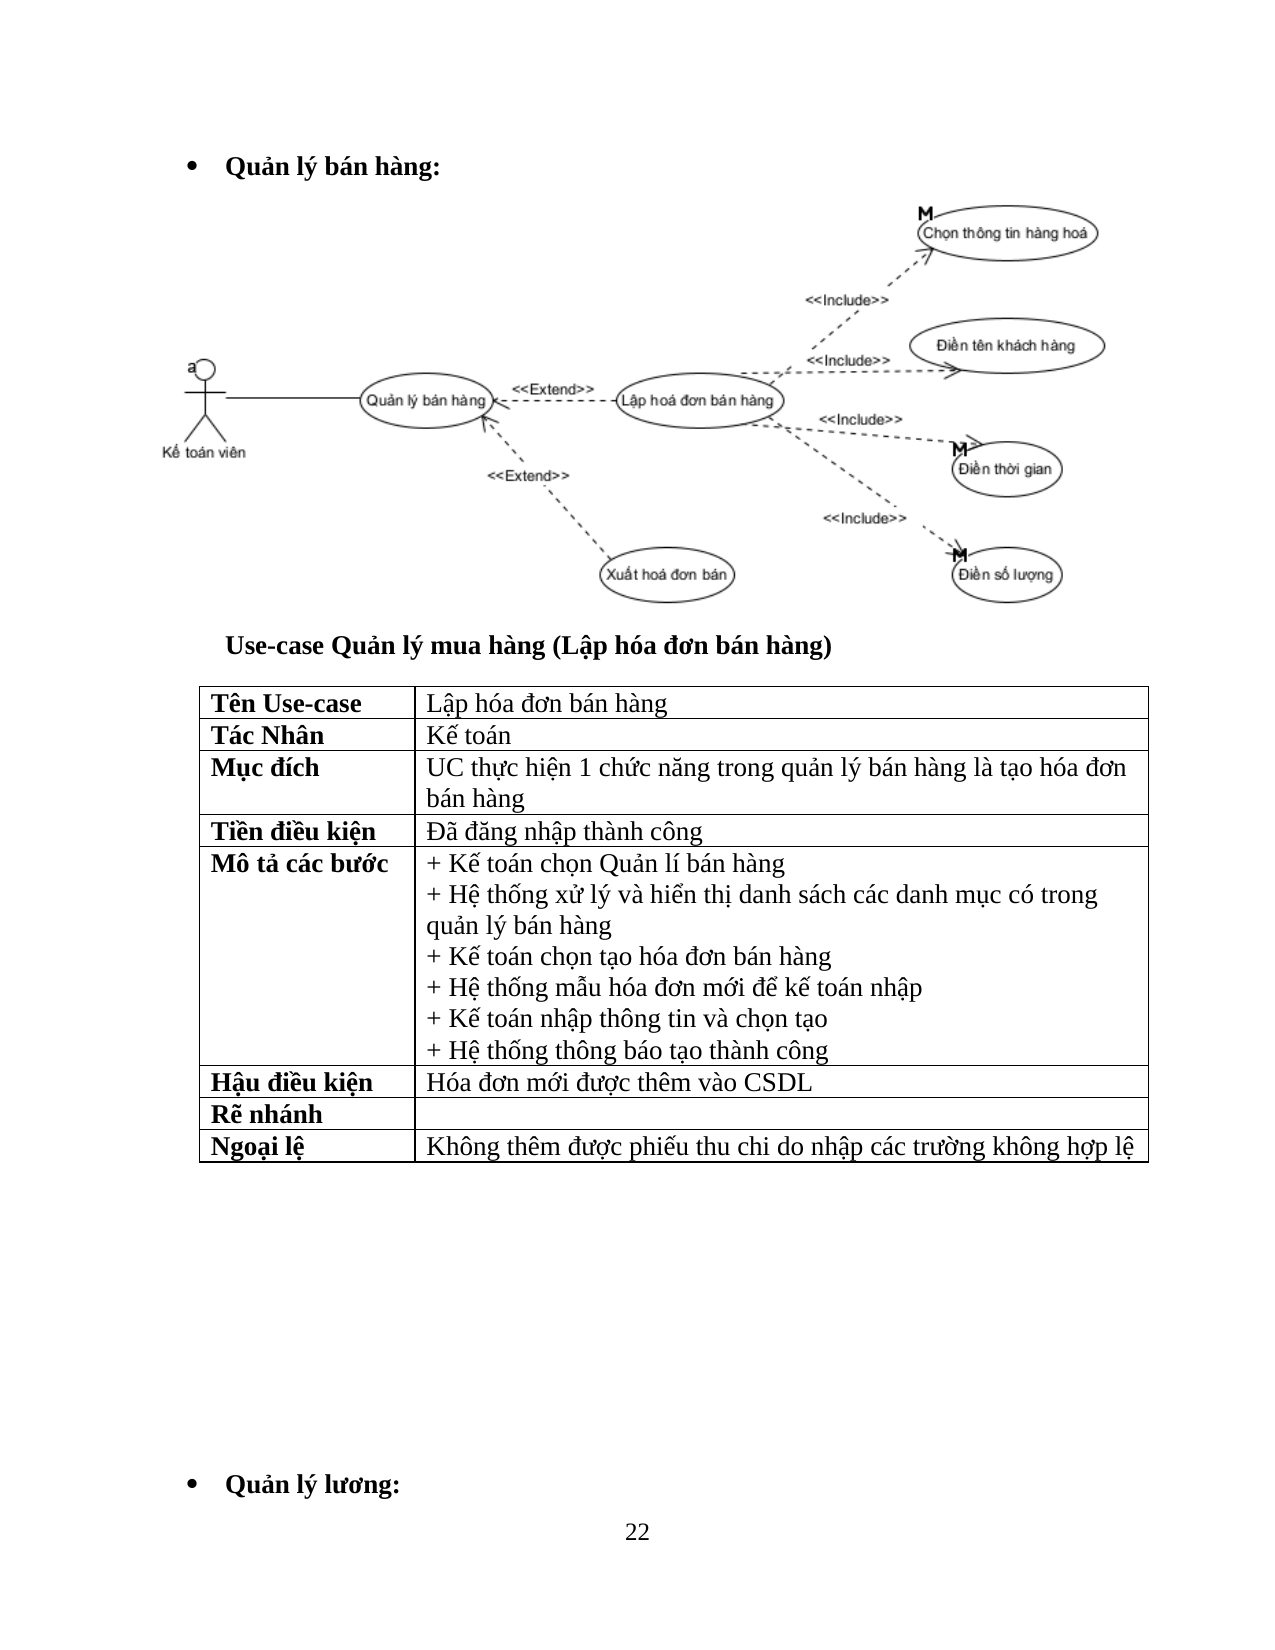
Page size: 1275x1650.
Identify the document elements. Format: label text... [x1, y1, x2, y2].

table_cell Rẽ nhánh [200, 1098, 414, 1129]
table_cell Hậu điều kiện [200, 1066, 414, 1097]
table_cell Mục đích [200, 751, 414, 814]
text Use-case Quản lý mua hàng (Lập hóa đơn bán hàng) [150, 629, 1125, 661]
table_cell [416, 1098, 1148, 1129]
table_cell Tiền điều kiện [200, 815, 414, 846]
picture [150, 193, 1125, 617]
table_cell Hóa đơn mới được thêm vào CSDL [416, 1066, 1148, 1097]
table_cell Kế toán [416, 719, 1148, 750]
table_cell Ngoại lệ [200, 1130, 414, 1161]
table_cell Không thêm được phiếu thu chi do nhập các trường không hợp lệ [416, 1130, 1148, 1161]
table_cell Mô tả các bước [200, 847, 414, 1065]
table_header Tên Use-case [200, 687, 414, 718]
list Quản lý lương: [187, 1468, 1125, 1499]
table_cell Đã đăng nhập thành công [416, 815, 1148, 846]
table_cell UC thực hiện 1 chức năng trong quản lý bán hàng là tạo hóa đơn bán hàng [416, 751, 1148, 814]
table_header Lập hóa đơn bán hàng [416, 687, 1148, 718]
table_cell Tác Nhân [200, 719, 414, 750]
list Quản lý bán hàng: [187, 150, 1125, 181]
table_cell + Kế toán chọn Quản lí bán hàng + Hệ thống xử lý và hiển thị danh sách các danh mục có trong quản lý bán hàng + Kế toán chọn tạo hóa đơn bán hàng + Hệ thống mẫu hóa đơn mới để kế toán nhập + Kế toán nhập thông tin và chọn tạo + Hệ thống thông báo tạo thành công [416, 847, 1148, 1065]
